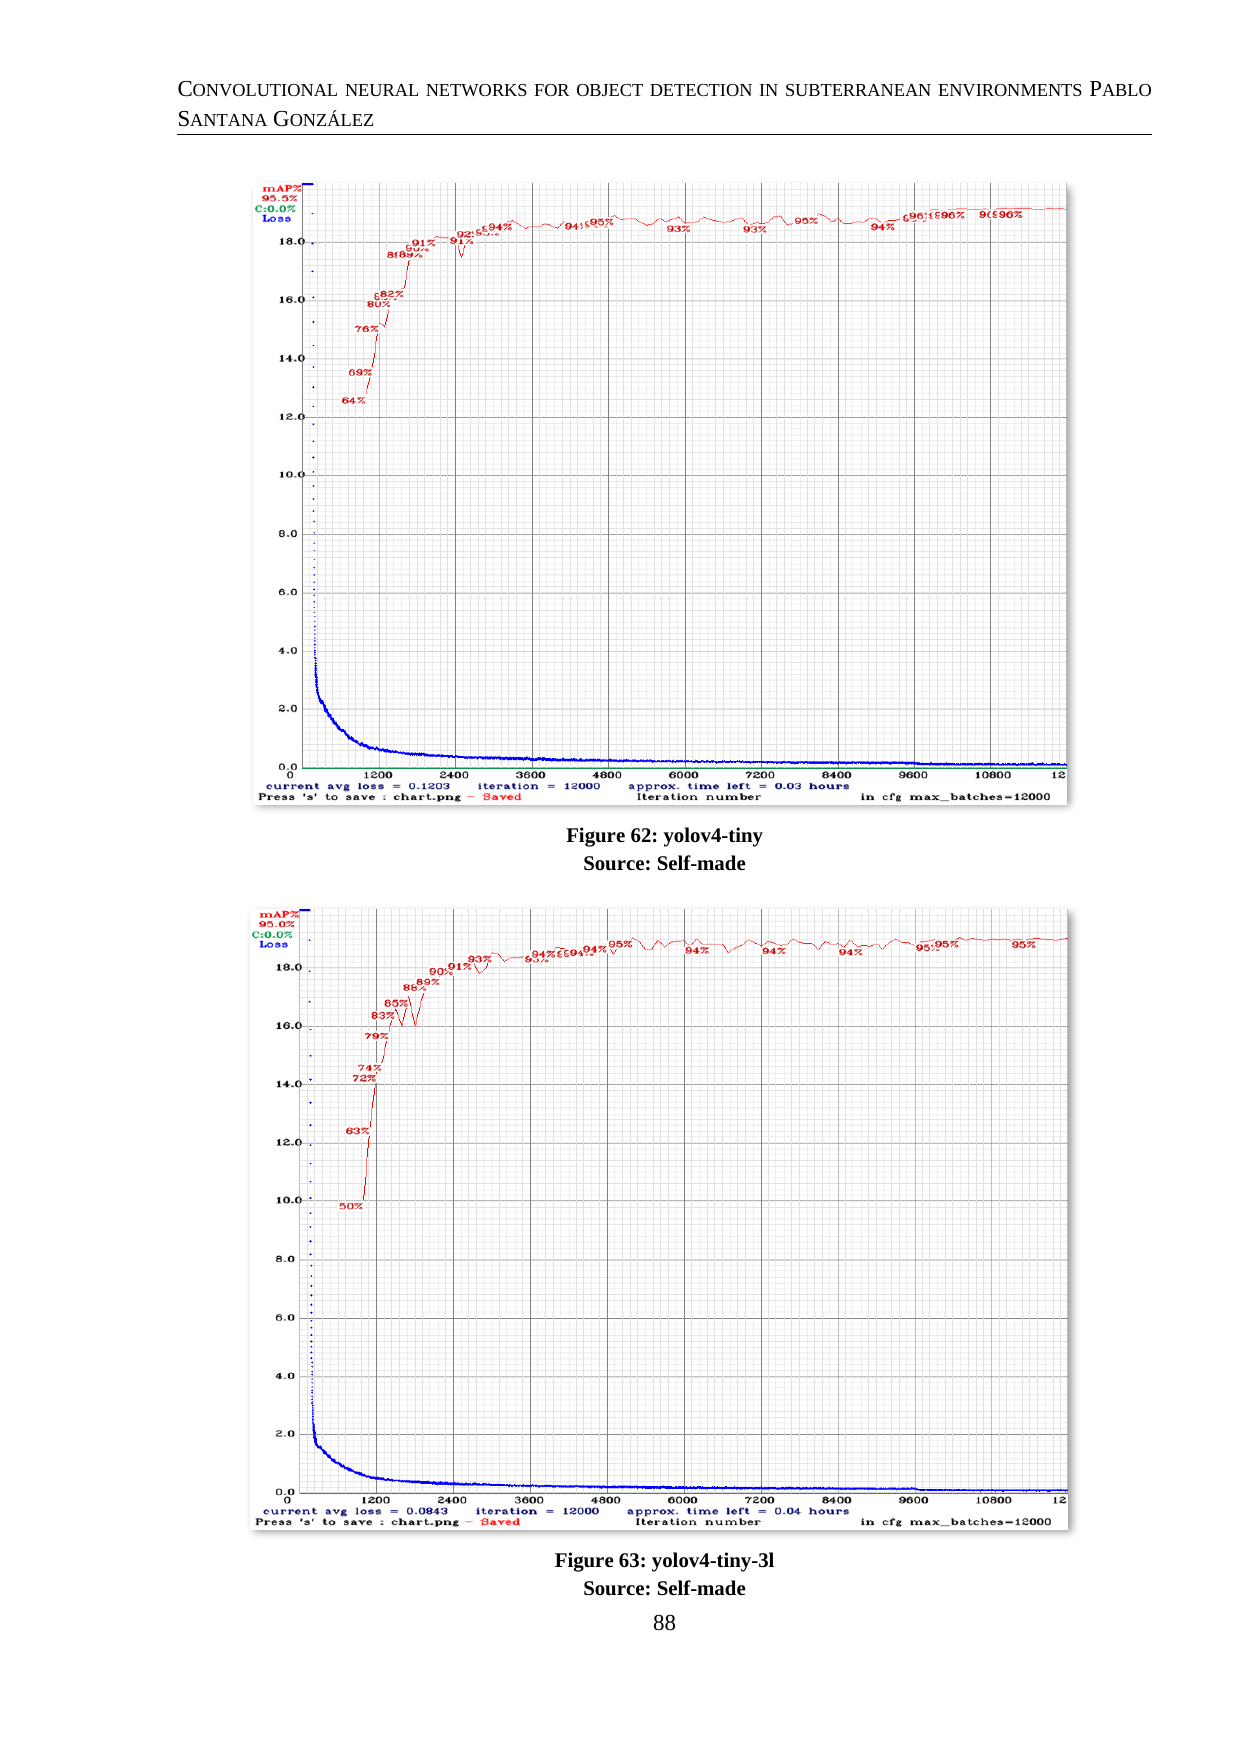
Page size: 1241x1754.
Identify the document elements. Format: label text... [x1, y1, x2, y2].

picture [250, 909, 1068, 1530]
picture [253, 183, 1067, 805]
text Source: Self-made [177, 851, 1152, 874]
text Source: Self-made [177, 1576, 1152, 1600]
